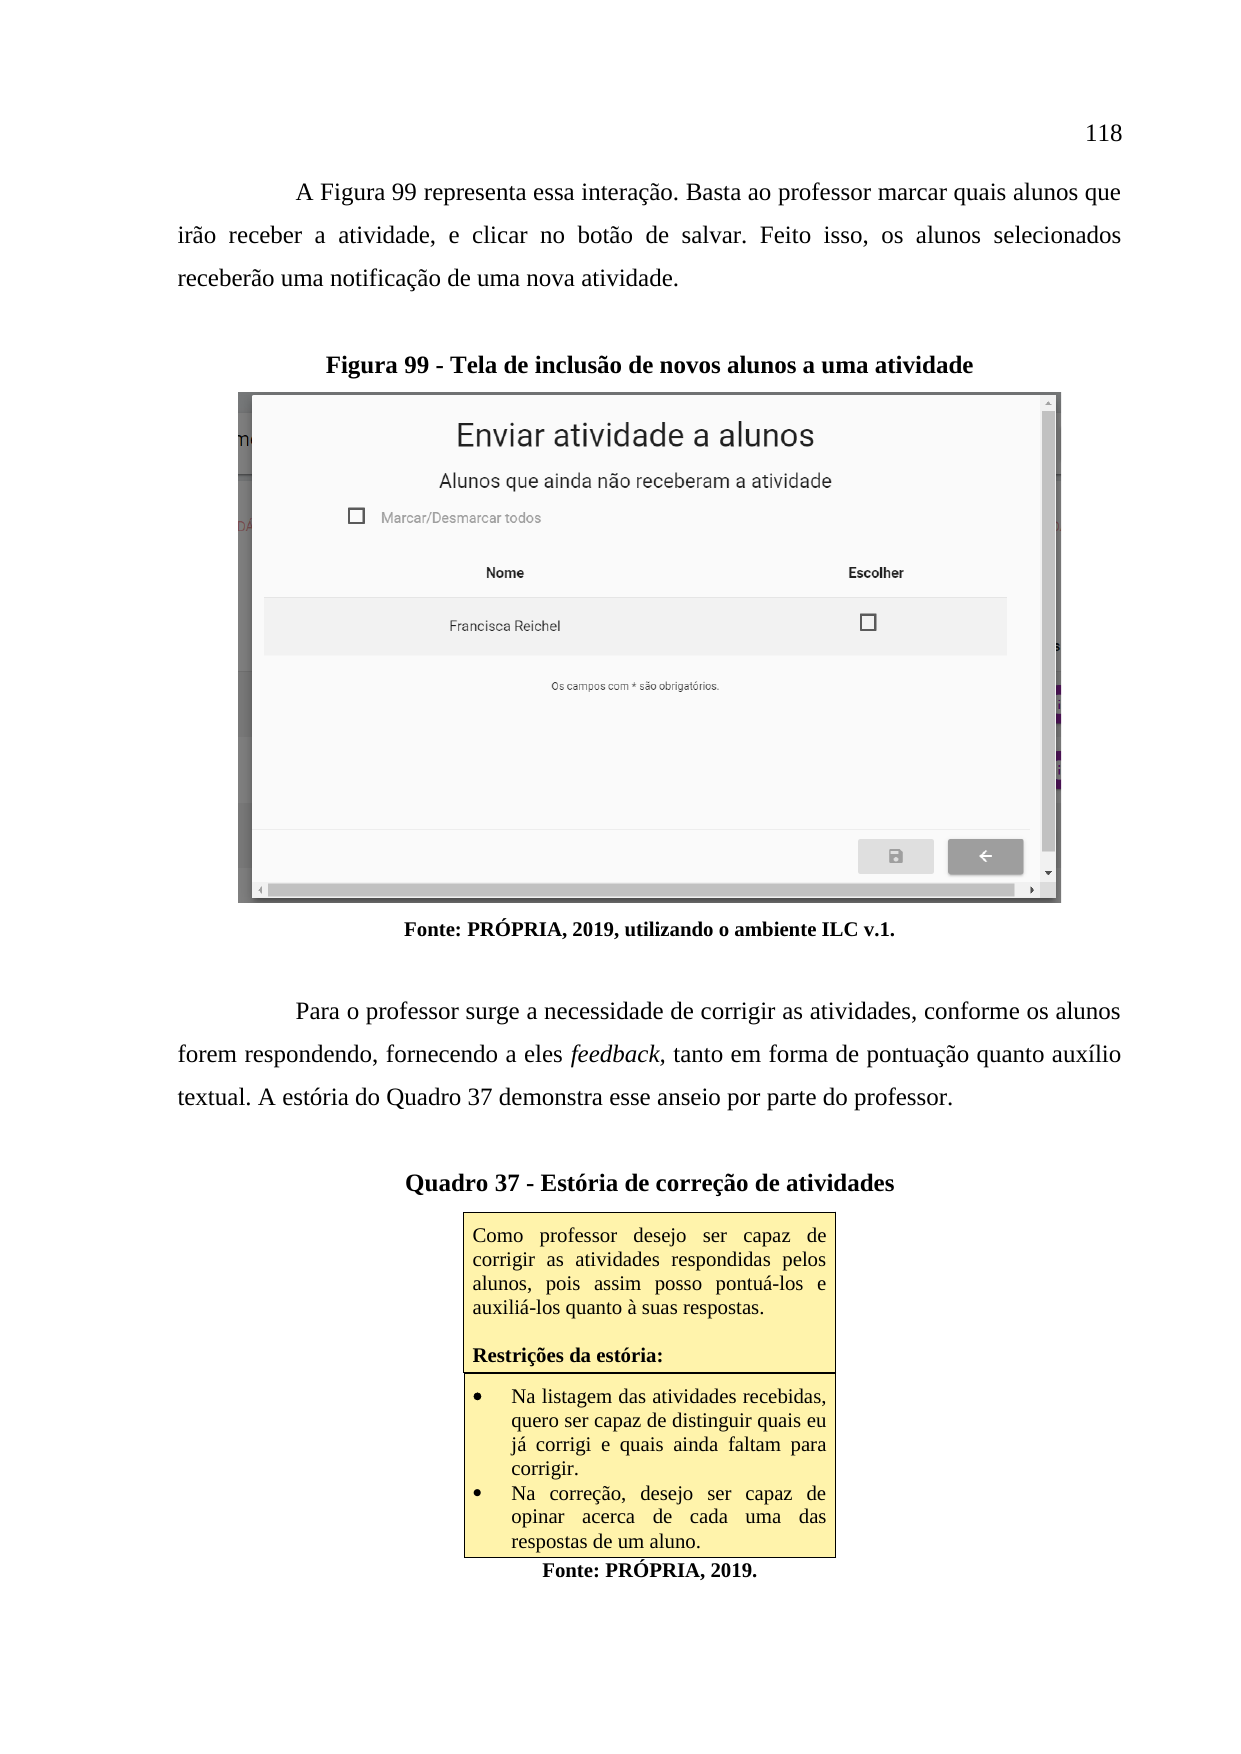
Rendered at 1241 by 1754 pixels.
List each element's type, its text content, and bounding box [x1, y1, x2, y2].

text Fonte: PRÓPRIA, 2019, utilizando o ambiente ILC v.1. [177, 917, 1122, 941]
text Figura 99 - Tela de inclusão de novos alunos a uma atividade [177, 350, 1122, 378]
text Para o professor surge a necessidade de corrigir as atividades, conforme os alunos forem respondendo, fornecendo a eles feedback, tanto em forma de pontuação quanto auxílio textual. A estória do Quadro 37 demonstra esse anseio por parte do professor. [177, 996, 1122, 1111]
text Quadro 37 - Estória de correção de atividades [177, 1168, 1122, 1197]
picture [238, 392, 1062, 903]
text Restrições da estória: [464, 1332, 835, 1372]
text Como professor desejo ser capaz de corrigir as atividades respondidas pelos alunos, pois assim posso pontuá-los e auxiliá-los quanto à suas respostas. [464, 1213, 835, 1308]
text Fonte: PRÓPRIA, 2019. [177, 1558, 1122, 1582]
list Na correção, desejo ser capaz de opinar acerca de cada uma das respostas de um aluno. [465, 1469, 835, 1557]
text A Figura 99 representa essa interação. Basta ao professor marcar quais alunos que irão receber a atividade, e clicar no botão de salvar. Feito isso, os alunos selecionados receberão uma notificação de uma nova atividade. [177, 177, 1122, 292]
list Na listagem das atividades recebidas, quero ser capaz de distinguir quais eu já corrigi e quais ainda faltam para corrigir. [465, 1374, 835, 1469]
